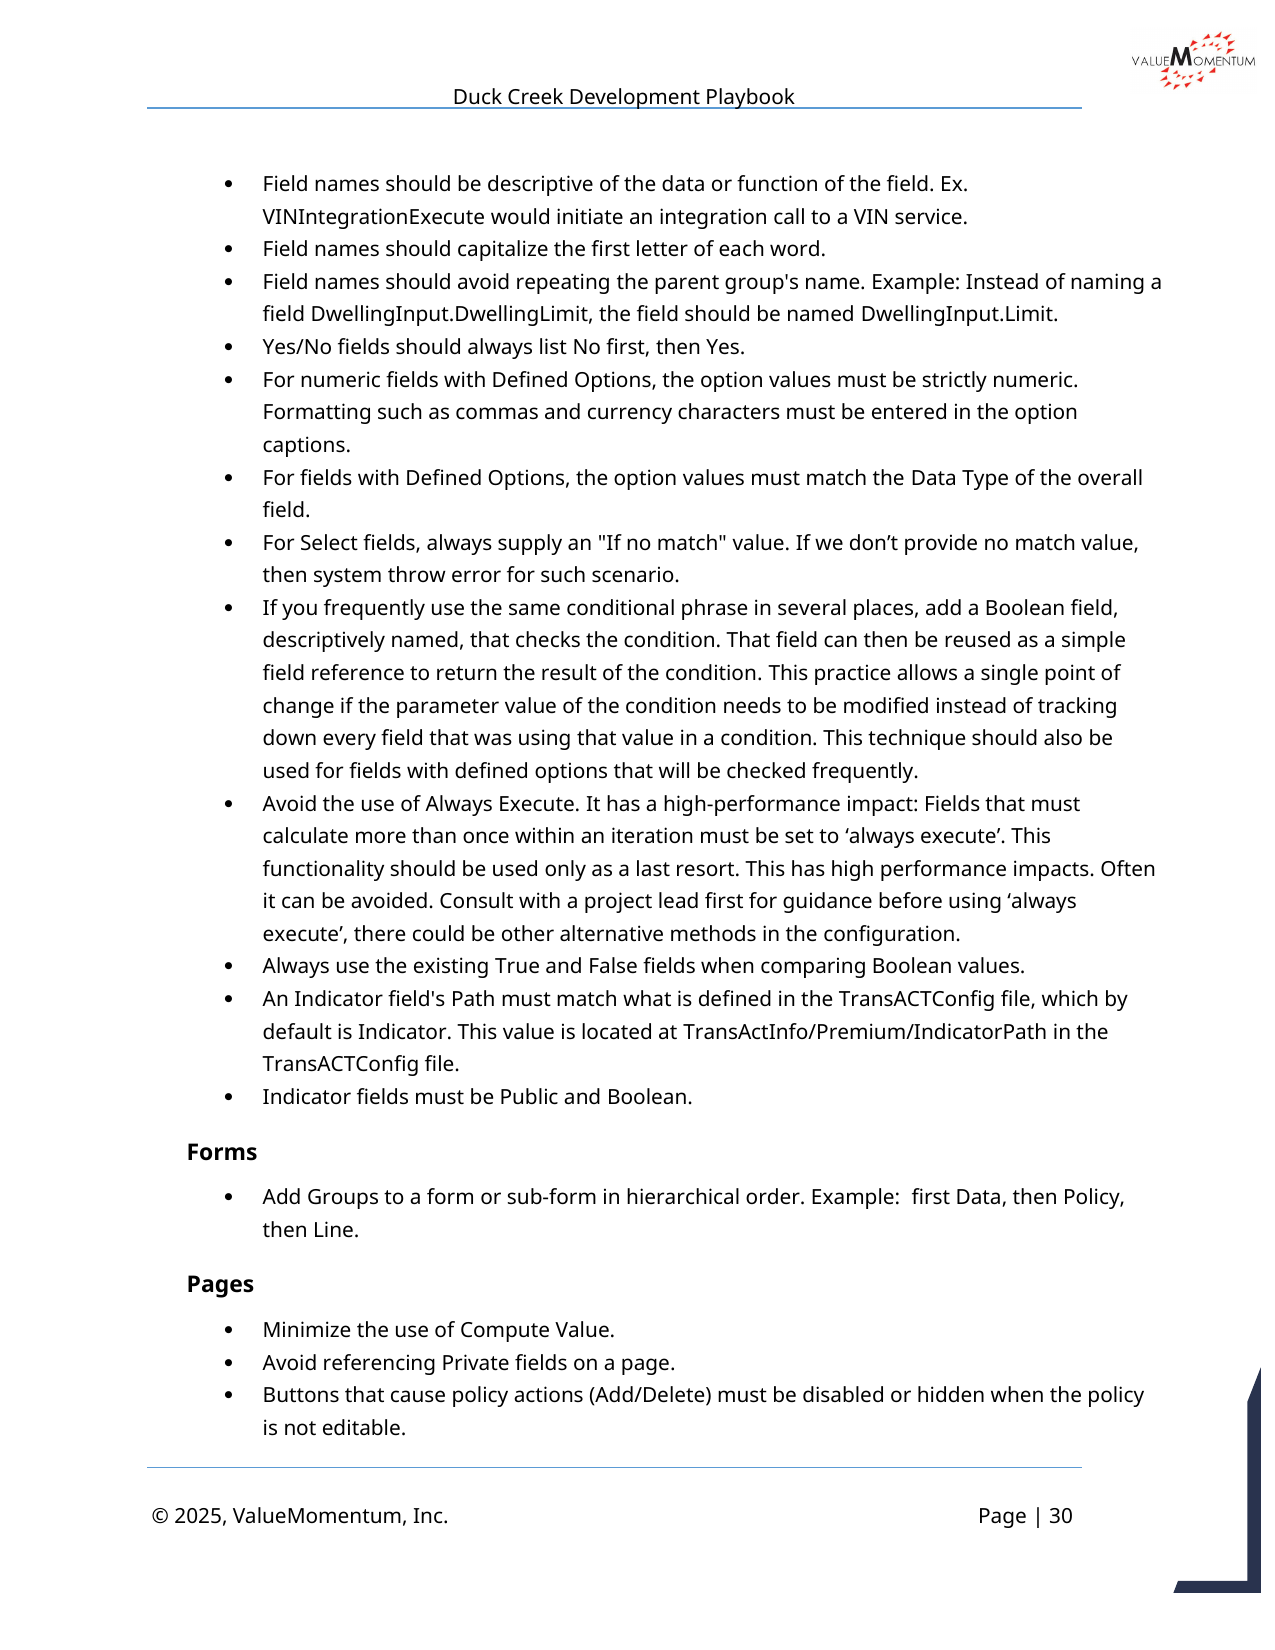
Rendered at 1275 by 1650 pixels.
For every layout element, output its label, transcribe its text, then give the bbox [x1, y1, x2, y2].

list An Indicator field's Path must match what is defined in the TransACTConfig file, which by default is Indicator. This value is located at TransActInfo/Premium/IndicatorPath in the TransACTConfig file. [225, 984, 1165, 1078]
list For numeric fields with Defined Options, the option values must be strictly numeric. Formatting such as commas and currency characters must be entered in the option captions. [225, 365, 1165, 458]
list Field names should avoid repeating the parent group's name. Example: Instead of naming a field DwellingInput.DwellingLimit, the field should be named DwellingInput.Limit. [225, 267, 1165, 328]
list Field names should capitalize the first letter of each word. [225, 234, 1165, 263]
text Pages [186, 1268, 1165, 1300]
list Field names should be descriptive of the data or function of the field. Ex. VINIntegrationExecute would initiate an integration call to a VIN service. [225, 169, 1165, 230]
list Avoid referencing Private fields on a page. [225, 1348, 1165, 1376]
text Forms [186, 1136, 1165, 1167]
list Minimize the use of Compute Value. [225, 1315, 1165, 1344]
list For fields with Defined Options, the option values must match the Data Type of the overall field. [225, 463, 1165, 524]
list Yes/No fields should always list No first, then Yes. [225, 332, 1165, 361]
list If you frequently use the same conditional phrase in several places, add a Boolean field, descriptively named, that checks the condition. That field can then be reused as a simple field reference to return the result of the condition. This practice allows a single point of change if the parameter value of the condition needs to be modified instead of tracking down every field that was using that value in a condition. This technique should also be used for fields with defined options that will be checked frequently. [225, 593, 1165, 784]
list Buttons that cause policy actions (Add/Delete) must be disabled or hidden when the policy is not editable. [225, 1381, 1165, 1442]
picture [1130, 27, 1257, 94]
list Indicator fields must be Public and Boolean. [225, 1082, 1165, 1111]
list For Select fields, always supply an "If no match" value. If we don’t provide no match value, then system throw error for such scenario. [225, 528, 1165, 589]
list Avoid the use of Always Execute. It has a high-performance impact: Fields that must calculate more than once within an iteration must be set to ‘always execute’. This functionality should be used only as a last resort. This has high performance impacts. Often it can be avoided. Consult with a project lead first for guidance before using ‘always execute’, there could be other alternative methods in the configuration. [225, 789, 1165, 947]
list Add Groups to a form or sub-form in hierarchical order. Example: first Data, then Policy, then Line. [225, 1182, 1165, 1243]
list Always use the existing True and False fields when comparing Boolean values. [225, 952, 1165, 980]
